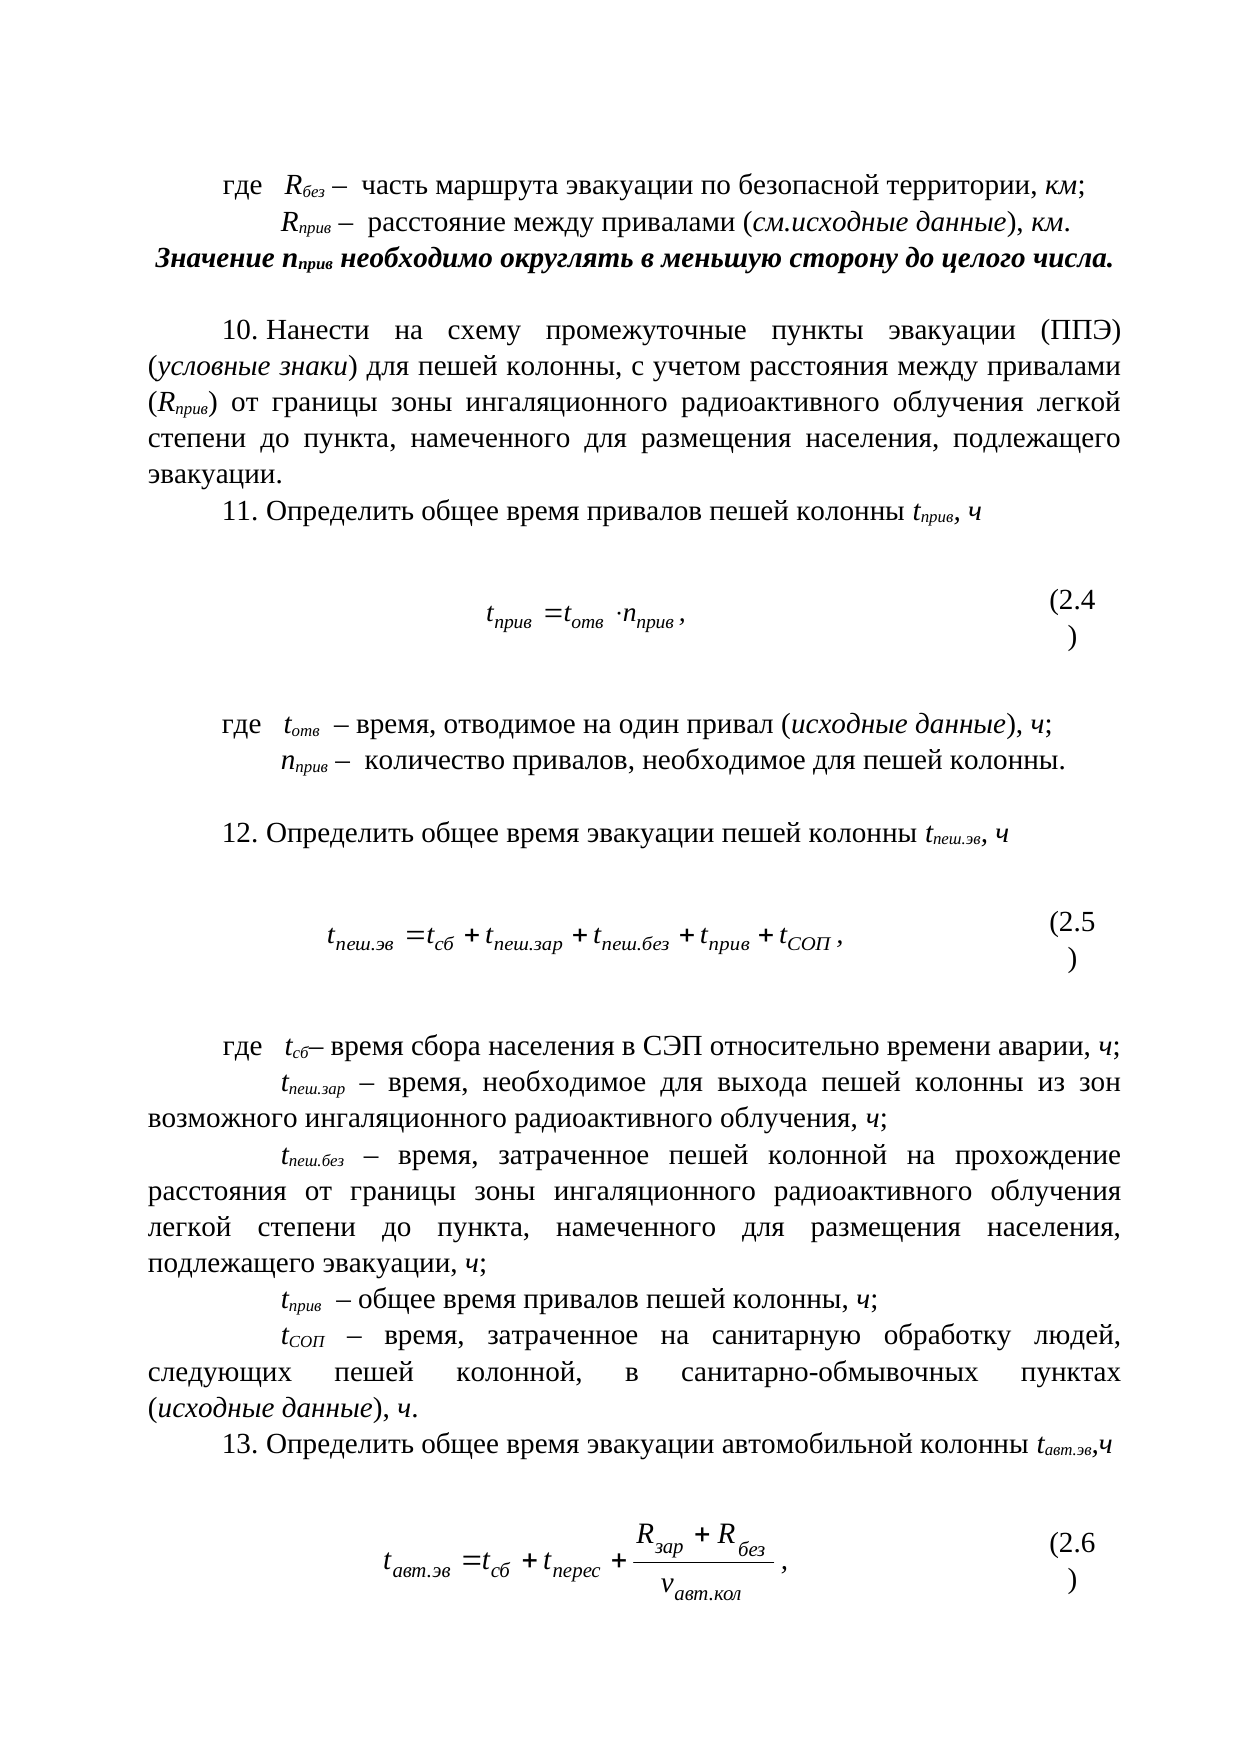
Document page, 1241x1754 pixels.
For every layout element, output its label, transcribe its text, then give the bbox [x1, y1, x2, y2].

text где tсб– время сбора населения в СЭП относительно времени аварии, ч; [148, 1028, 1152, 1062]
text 10. Нанести на схему промежуточные пункты эвакуации (ППЭ) (условные знаки) для пешей колонны, с учетом расстояния между привалами (Rприв) от границы зоны ингаляционного радиоактивного облучения легкой степени до пункта, намеченного для размещения населения, подлежащего эвакуации. [148, 312, 1122, 490]
text nприв – количество привалов, необходимое для пешей колонны. [148, 742, 1122, 776]
text tприв – общее время привалов пешей колонны, ч; [148, 1281, 1122, 1315]
text tпеш.без – время, затраченное пешей колонной на прохождение расстояния от границы зоны ингаляционного радиоактивного облучения легкой степени до пункта, намеченного для размещения населения, подлежащего эвакуации, ч; [148, 1137, 1122, 1279]
text 12. Определить общее время эвакуации пешей колонны tпеш.эв, ч [148, 815, 1122, 848]
table_header (2.4) [1034, 582, 1111, 670]
text tсоп – время, затраченное на санитарную обработку людей, следующих пешей колонной, в санитарно-обмывочных пунктах (исходные данные), ч. [148, 1317, 1122, 1423]
text где Rбез – часть маршрута эвакуации по безопасной территории, км; [148, 167, 1122, 201]
text 11. Определить общее время привалов пешей колонны tприв, ч [148, 493, 1122, 526]
table_header [136, 1515, 1034, 1624]
table_header [136, 582, 1034, 670]
text 13. Определить общее время эвакуации автомобильной колонны tавт.эв,ч [148, 1426, 1122, 1459]
text Rприв – расстояние между привалами (см.исходные данные), км. [148, 204, 1122, 237]
table_header [136, 904, 1034, 992]
text где tотв – время, отводимое на один привал (исходные данные), ч; [148, 706, 1122, 740]
text Значение nприв необходимо округлять в меньшую сторону до целого числа. [148, 240, 1122, 273]
text tпеш.зар – время, необходимое для выхода пешей колонны из зон возможного ингаляционного радиоактивного облучения, ч; [148, 1064, 1122, 1134]
table_header (2.5) [1034, 904, 1111, 992]
table_header (2.6) [1034, 1515, 1111, 1624]
